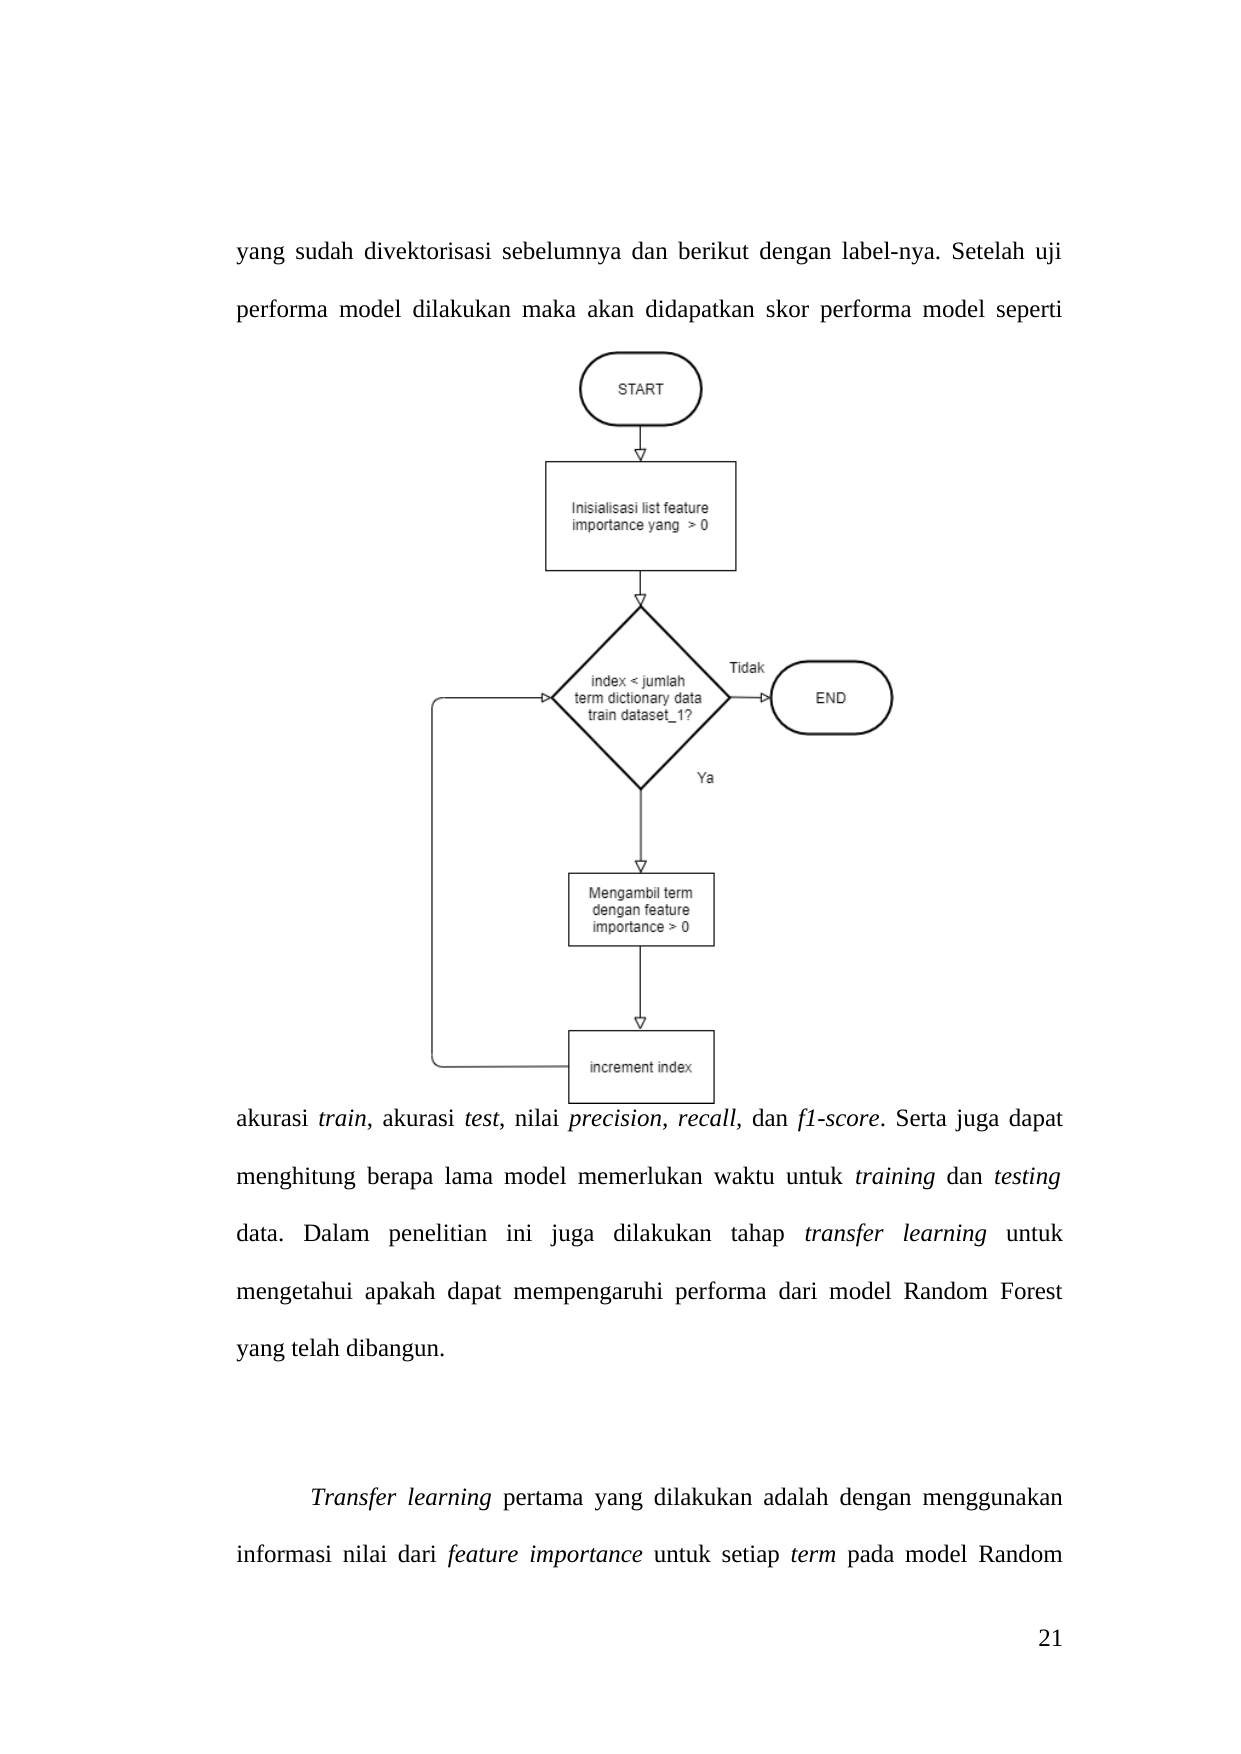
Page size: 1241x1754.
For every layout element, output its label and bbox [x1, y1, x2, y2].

text [236, 1482, 1063, 1568]
picture [423, 351, 894, 1104]
text [236, 236, 1063, 1362]
